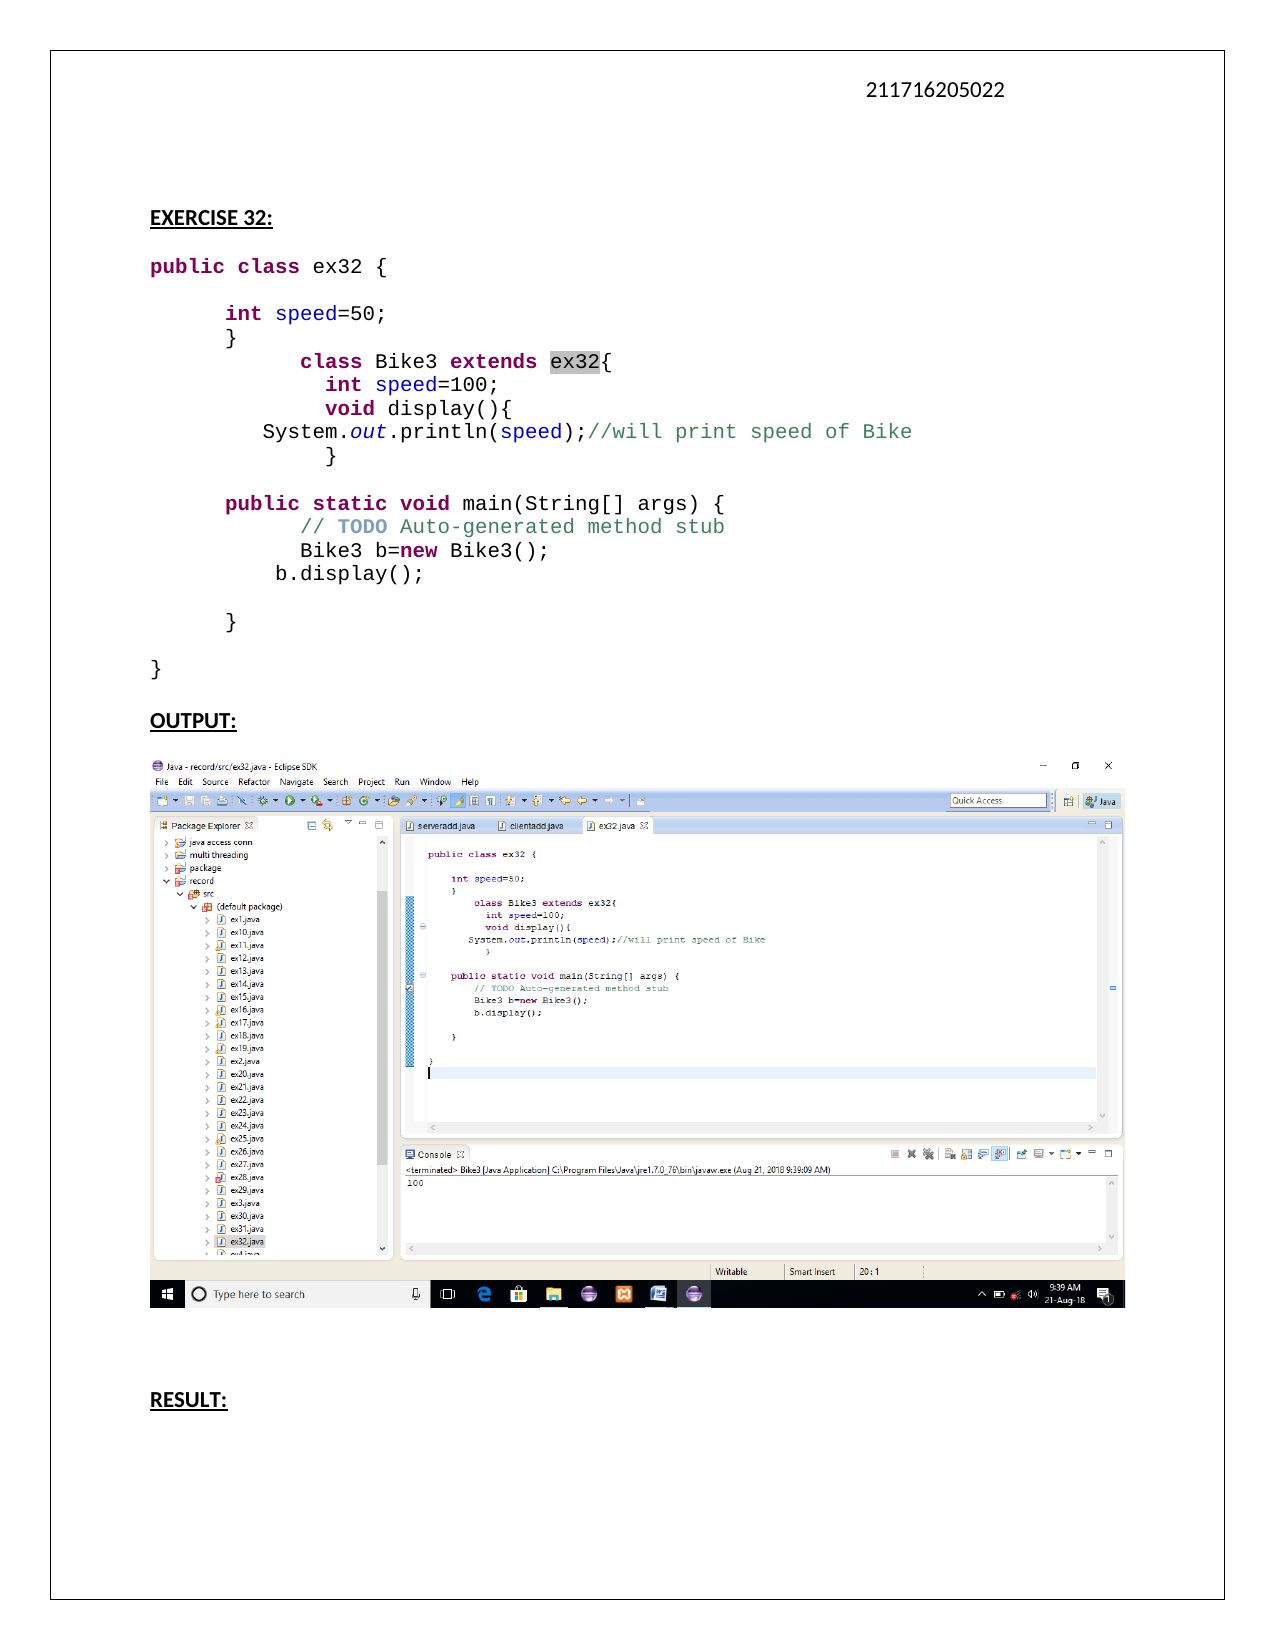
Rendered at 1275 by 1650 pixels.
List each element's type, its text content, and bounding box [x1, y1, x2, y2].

text class Bike3 extends ex32{ [600, 351, 1125, 374]
text class Bike3 extends ex32{ [150, 351, 550, 374]
text public static void main(String[] args) { [150, 492, 1125, 516]
text } [150, 611, 1125, 634]
text RESULT: [150, 1385, 1125, 1413]
text EXERCISE 32: [150, 203, 1125, 231]
text int speed=100; [150, 374, 1125, 398]
text System.out.println(speed);//will print speed of Bike [150, 422, 1125, 445]
text public class ex32 { [150, 256, 1125, 280]
text int speed=50; [150, 303, 1125, 327]
text } [150, 658, 1125, 682]
text b.display(); [150, 563, 1125, 587]
picture [150, 759, 1125, 1308]
text } [150, 445, 1125, 469]
text // TODO Auto-generated method stub [150, 516, 1125, 540]
text } [150, 327, 1125, 351]
text OUTPUT: [150, 706, 1125, 734]
text Bike3 b=new Bike3(); [150, 540, 1125, 563]
text void display(){ [150, 398, 1125, 422]
